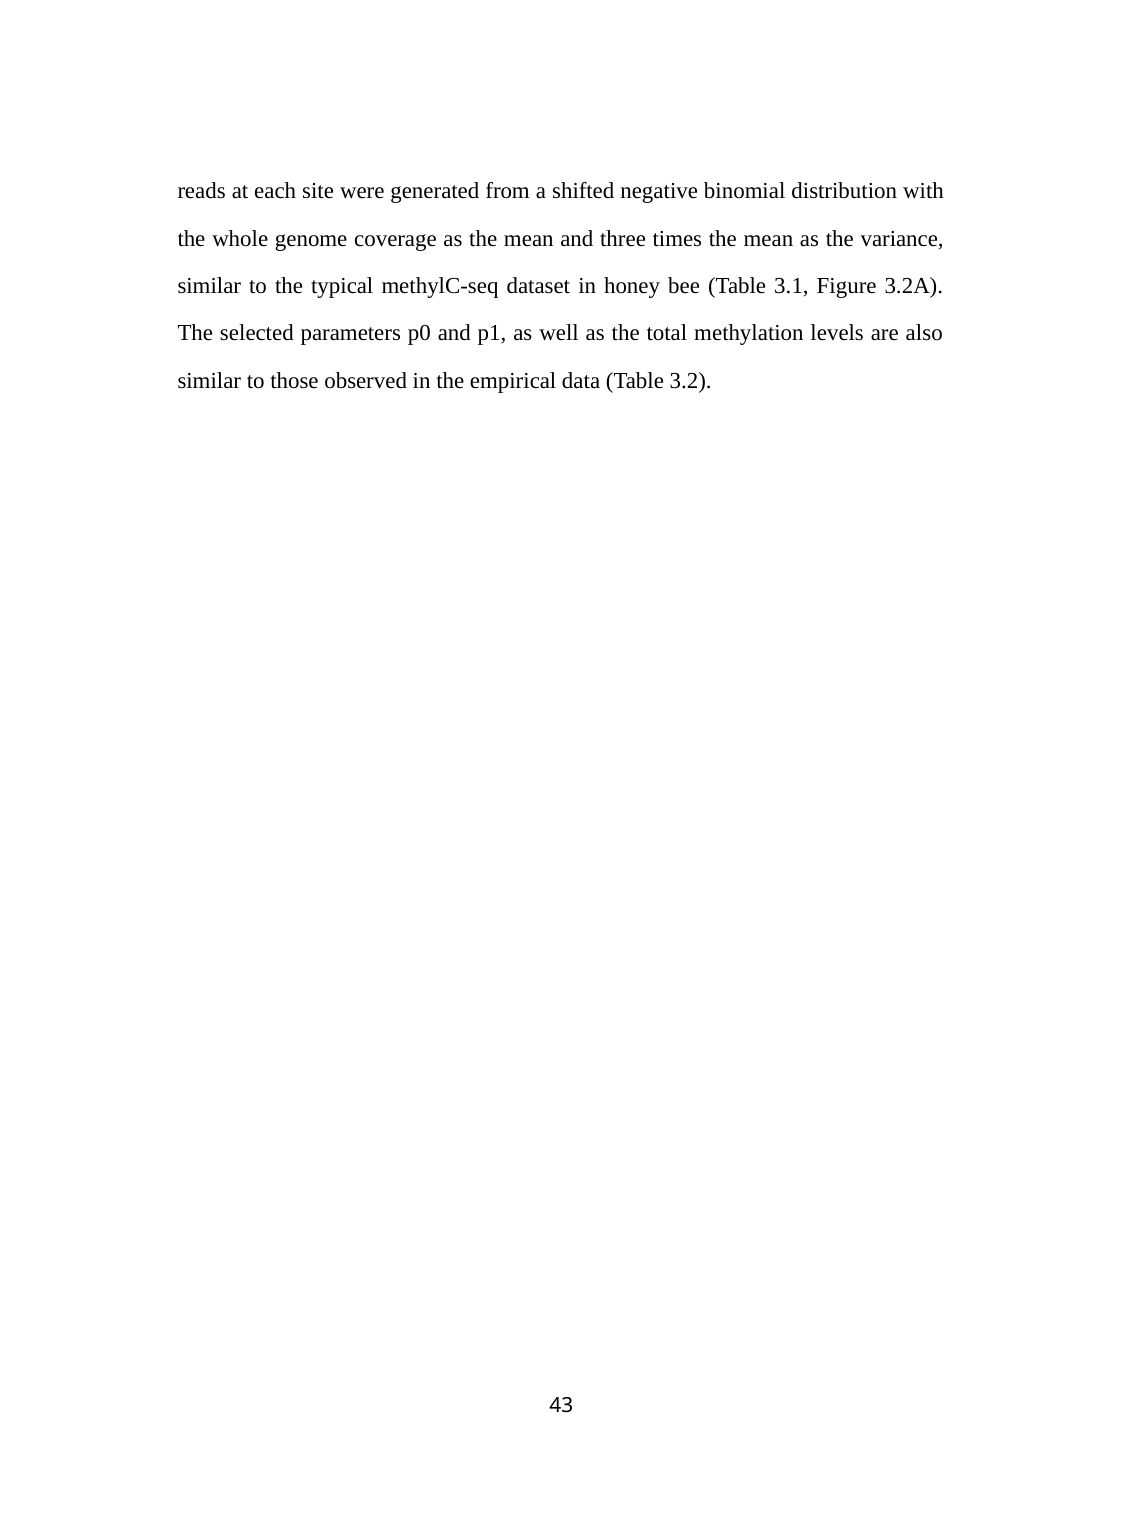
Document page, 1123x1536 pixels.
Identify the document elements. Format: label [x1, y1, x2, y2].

text [177, 177, 945, 393]
